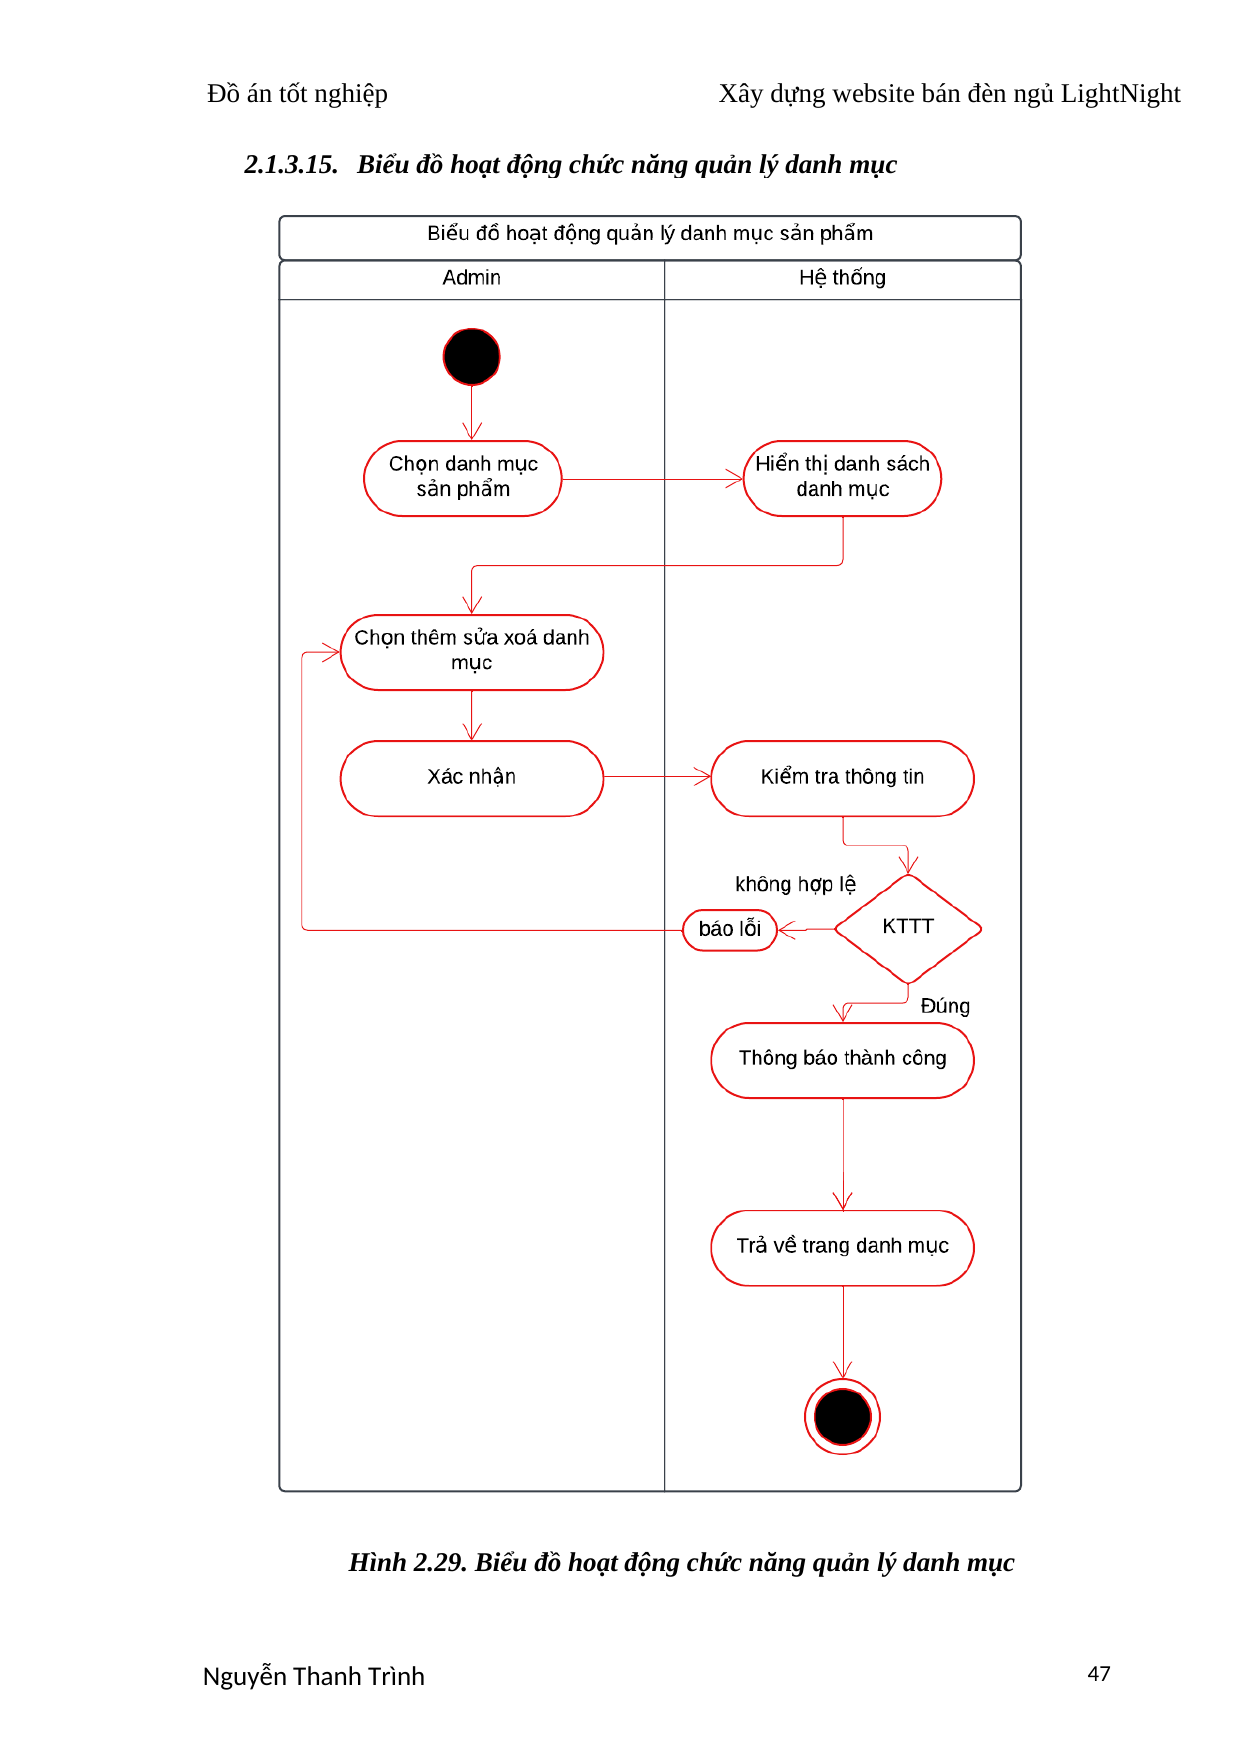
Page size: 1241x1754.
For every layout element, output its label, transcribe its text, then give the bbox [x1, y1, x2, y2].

subtitle Biểu đồ hoạt động chức năng quản lý danh mục [244, 148, 1122, 179]
text Hình 2.29. Biểu đồ hoạt động chức năng quản lý danh mục [244, 1546, 1122, 1577]
picture [241, 178, 1058, 1529]
